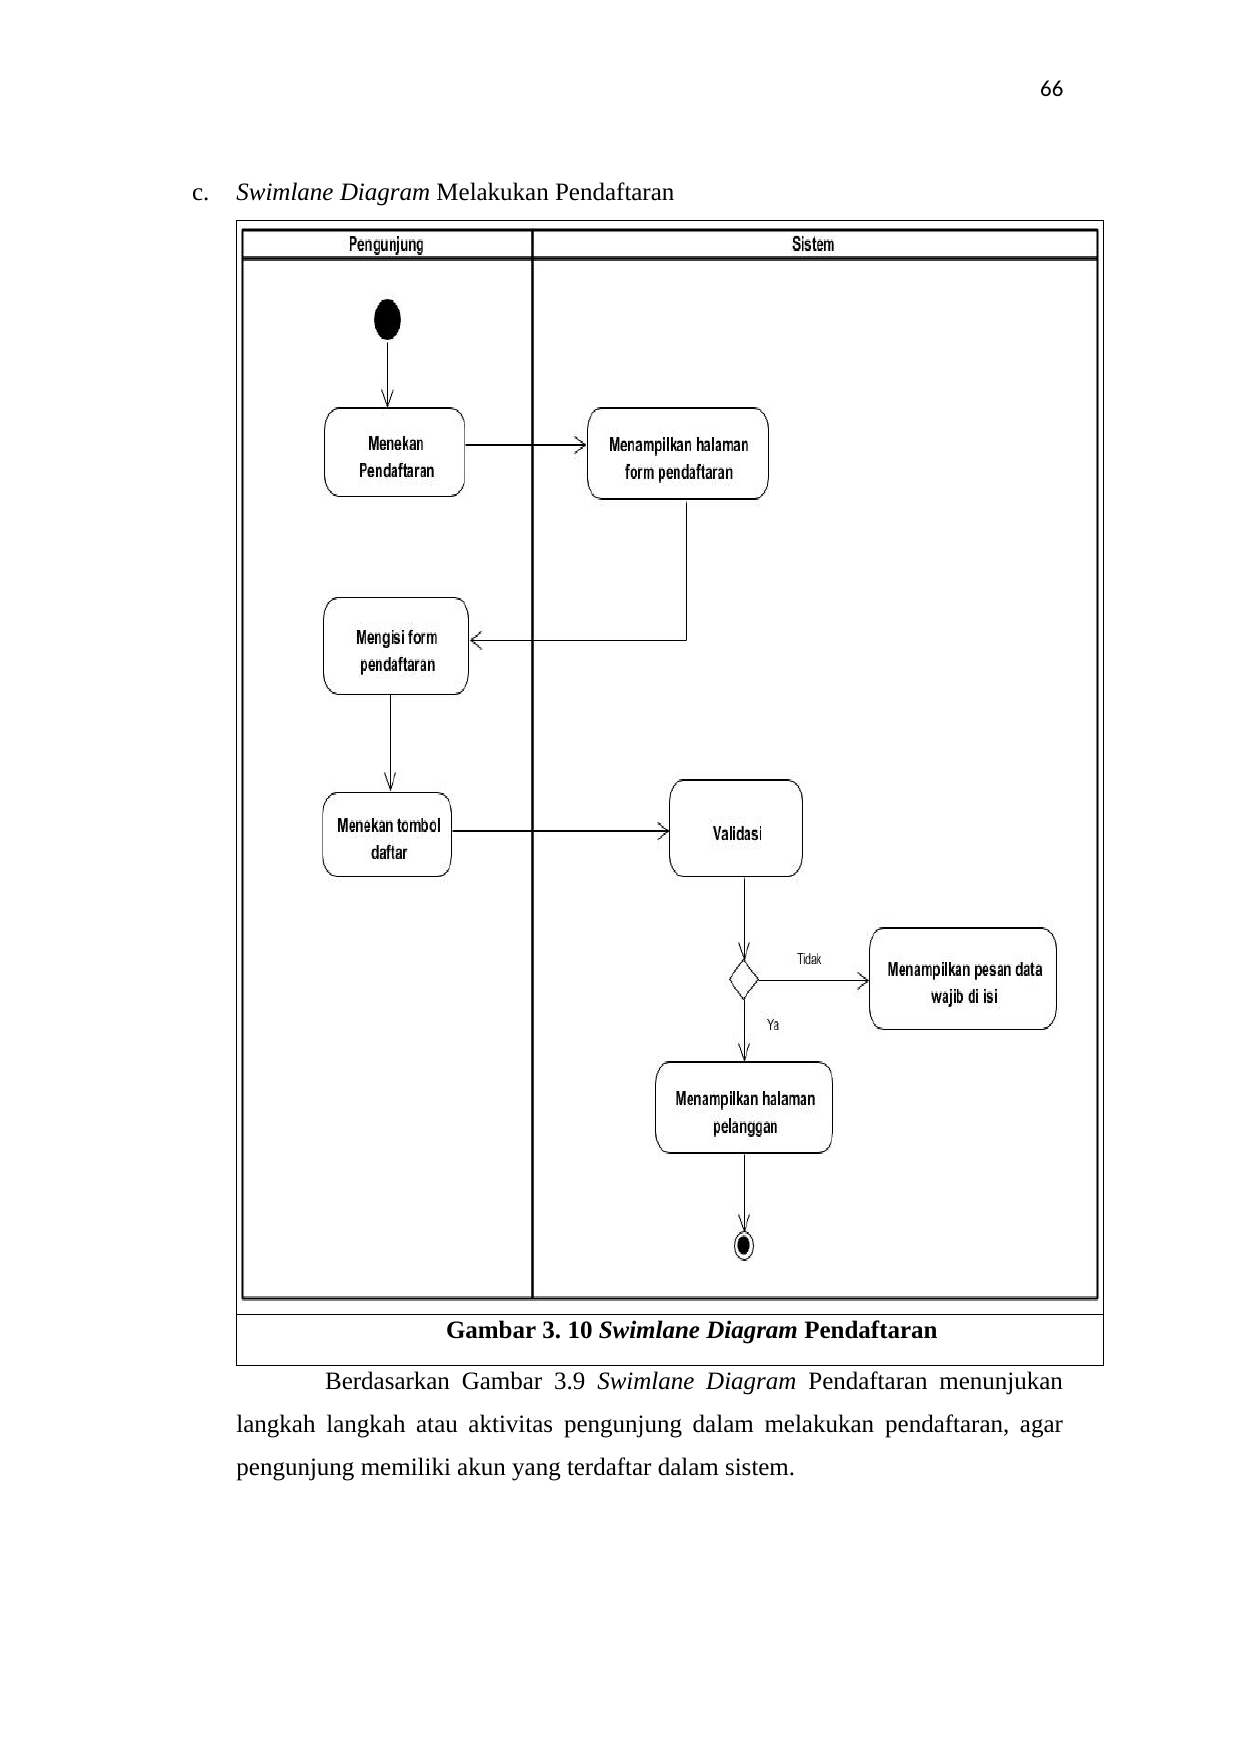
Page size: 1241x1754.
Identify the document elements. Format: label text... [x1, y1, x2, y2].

text Berdasarkan Gambar 3.9 Swimlane Diagram Pendaftaran menunjukan langkah langkah atau aktivitas pengunjung dalam melakukan pendaftaran, agar pengunjung memiliki akun yang terdaftar dalam sistem. [236, 1366, 1063, 1481]
table_header [237, 221, 1103, 1314]
list Swimlane Diagram Melakukan Pendaftaran [192, 177, 1063, 206]
